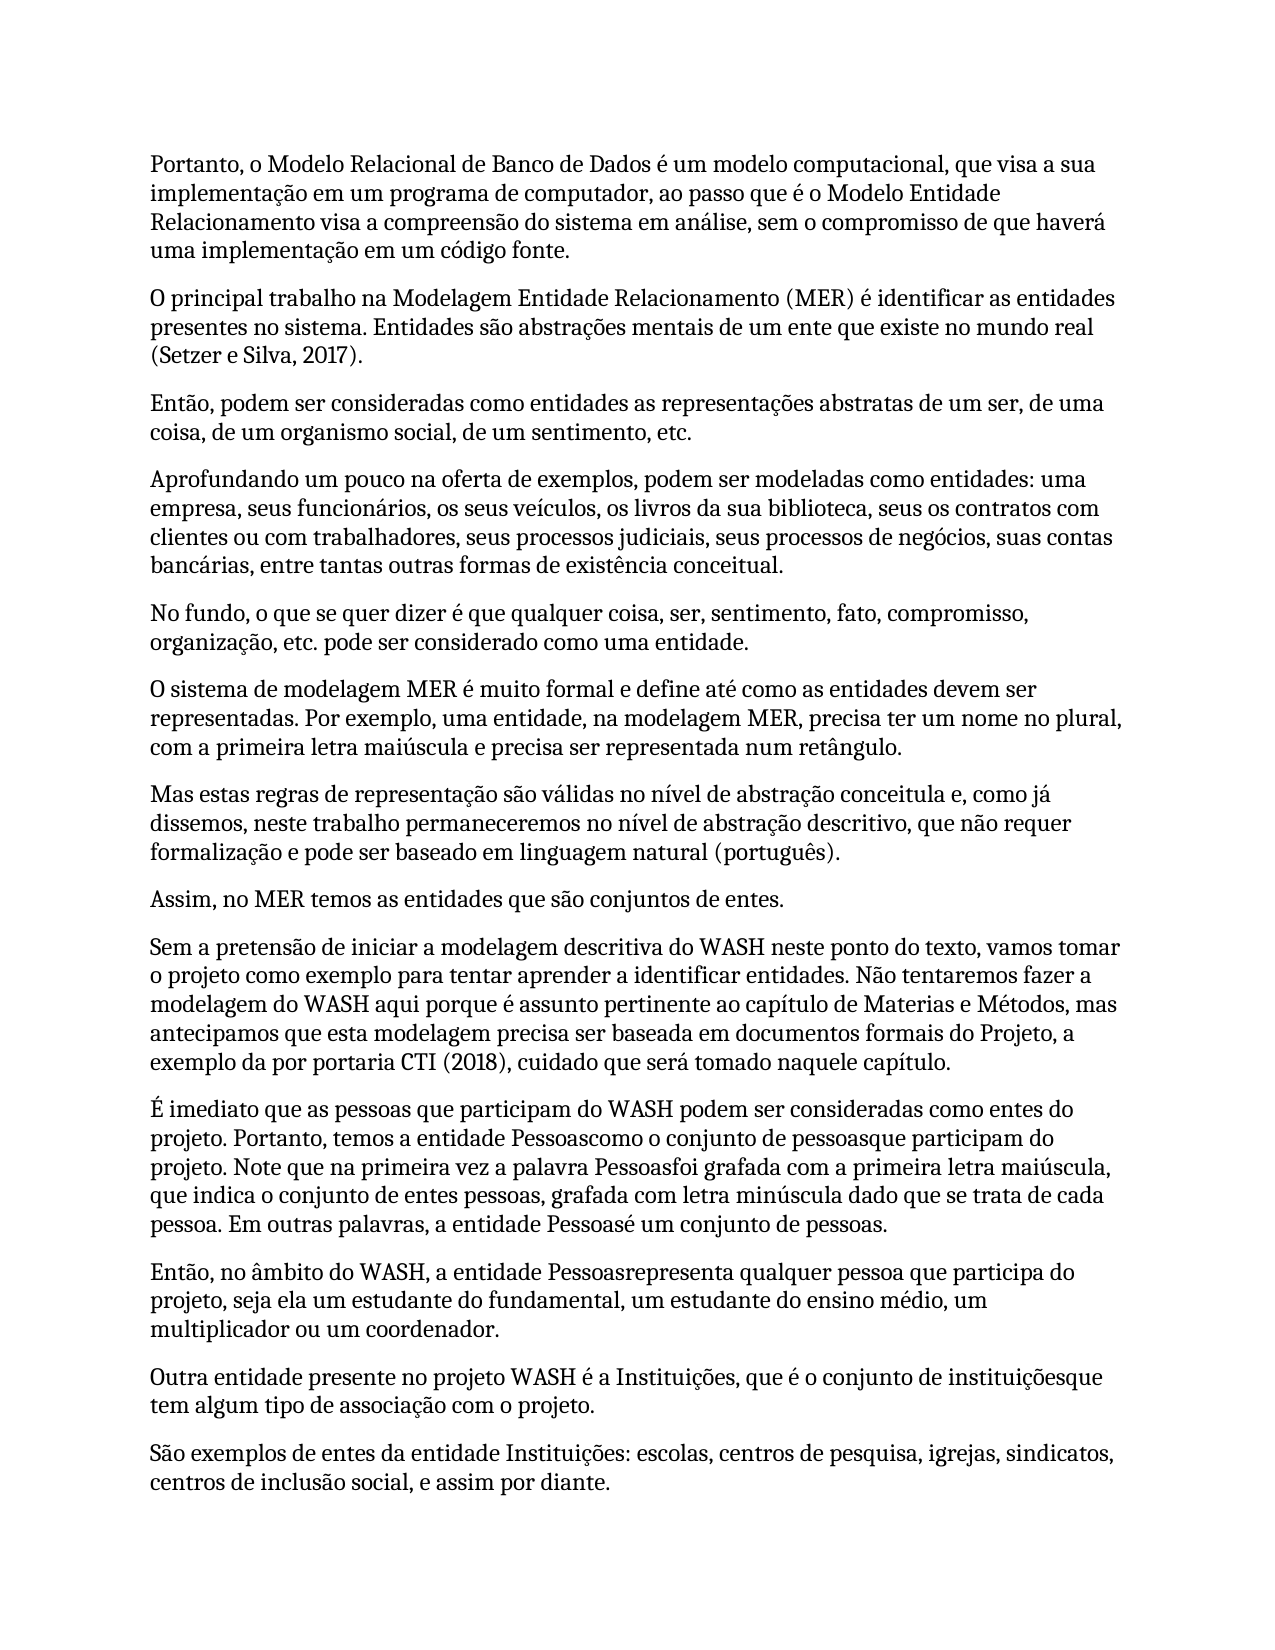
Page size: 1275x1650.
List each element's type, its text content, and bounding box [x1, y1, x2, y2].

text Assim, no MER temos as entidades que são conjuntos de entes. [150, 885, 1125, 914]
text O sistema de modelagem MER é muito formal e define até como as entidades devem ser representadas. Por exemplo, uma entidade, na modelagem MER, precisa ter um nome no plural, com a primeira letra maiúscula e precisa ser representada num retângulo. [150, 675, 1125, 761]
text Aprofundando um pouco na oferta de exemplos, podem ser modeladas como entidades: uma empresa, seus funcionários, os seus veı́culos, os livros da sua biblioteca, seus os contratos com clientes ou com trabalhadores, seus processos judiciais, seus processos de negócios, suas contas bancárias, entre tantas outras formas de existência conceitual. [150, 465, 1125, 580]
text É imediato que as pessoas que participam do WASH podem ser consideradas como entes do projeto. Portanto, temos a entidade Pessoascomo o conjunto de pessoasque participam do projeto. Note que na primeira vez a palavra Pessoasfoi grafada com a primeira letra maiúscula, que indica o conjunto de entes pessoas, grafada com letra minúscula dado que se trata de cada pessoa. Em outras palavras, a entidade Pessoasé um conjunto de pessoas. [150, 1095, 1125, 1239]
text Sem a pretensão de iniciar a modelagem descritiva do WASH neste ponto do texto, vamos tomar o projeto como exemplo para tentar aprender a identificar entidades. Não tentaremos fazer a modelagem do WASH aqui porque é assunto pertinente ao capı́tulo de Materias e Métodos, mas antecipamos que esta modelagem precisa ser baseada em documentos formais do Projeto, a exemplo da por portaria CTI (2018), cuidado que será tomado naquele capı́tulo. [150, 932, 1125, 1076]
text No fundo, o que se quer dizer é que qualquer coisa, ser, sentimento, fato, compromisso, organização, etc. pode ser considerado como uma entidade. [150, 599, 1125, 656]
text São exemplos de entes da entidade Instituições: escolas, centros de pesquisa, igrejas, sindicatos, centros de inclusão social, e assim por diante. [150, 1439, 1125, 1496]
text O principal trabalho na Modelagem Entidade Relacionamento (MER) é identificar as entidades presentes no sistema. Entidades são abstrações mentais de um ente que existe no mundo real (Setzer e Silva, 2017). [150, 284, 1125, 370]
text Então, podem ser consideradas como entidades as representações abstratas de um ser, de uma coisa, de um organismo social, de um sentimento, etc. [150, 389, 1125, 446]
text Mas estas regras de representação são válidas no nı́vel de abstração conceitula e, como já dissemos, neste trabalho permaneceremos no nı́vel de abstração descritivo, que não requer formalização e pode ser baseado em linguagem natural (português). [150, 780, 1125, 866]
text Outra entidade presente no projeto WASH é a Instituições, que é o conjunto de instituiçõesque tem algum tipo de associação com o projeto. [150, 1362, 1125, 1420]
text Então, no âmbito do WASH, a entidade Pessoasrepresenta qualquer pessoa que participa do projeto, seja ela um estudante do fundamental, um estudante do ensino médio, um multiplicador ou um coordenador. [150, 1257, 1125, 1344]
text Portanto, o Modelo Relacional de Banco de Dados é um modelo computacional, que visa a sua implementação em um programa de computador, ao passo que é o Modelo Entidade Relacionamento visa a compreensão do sistema em análise, sem o compromisso de que haverá uma implementação em um código fonte. [150, 150, 1125, 265]
